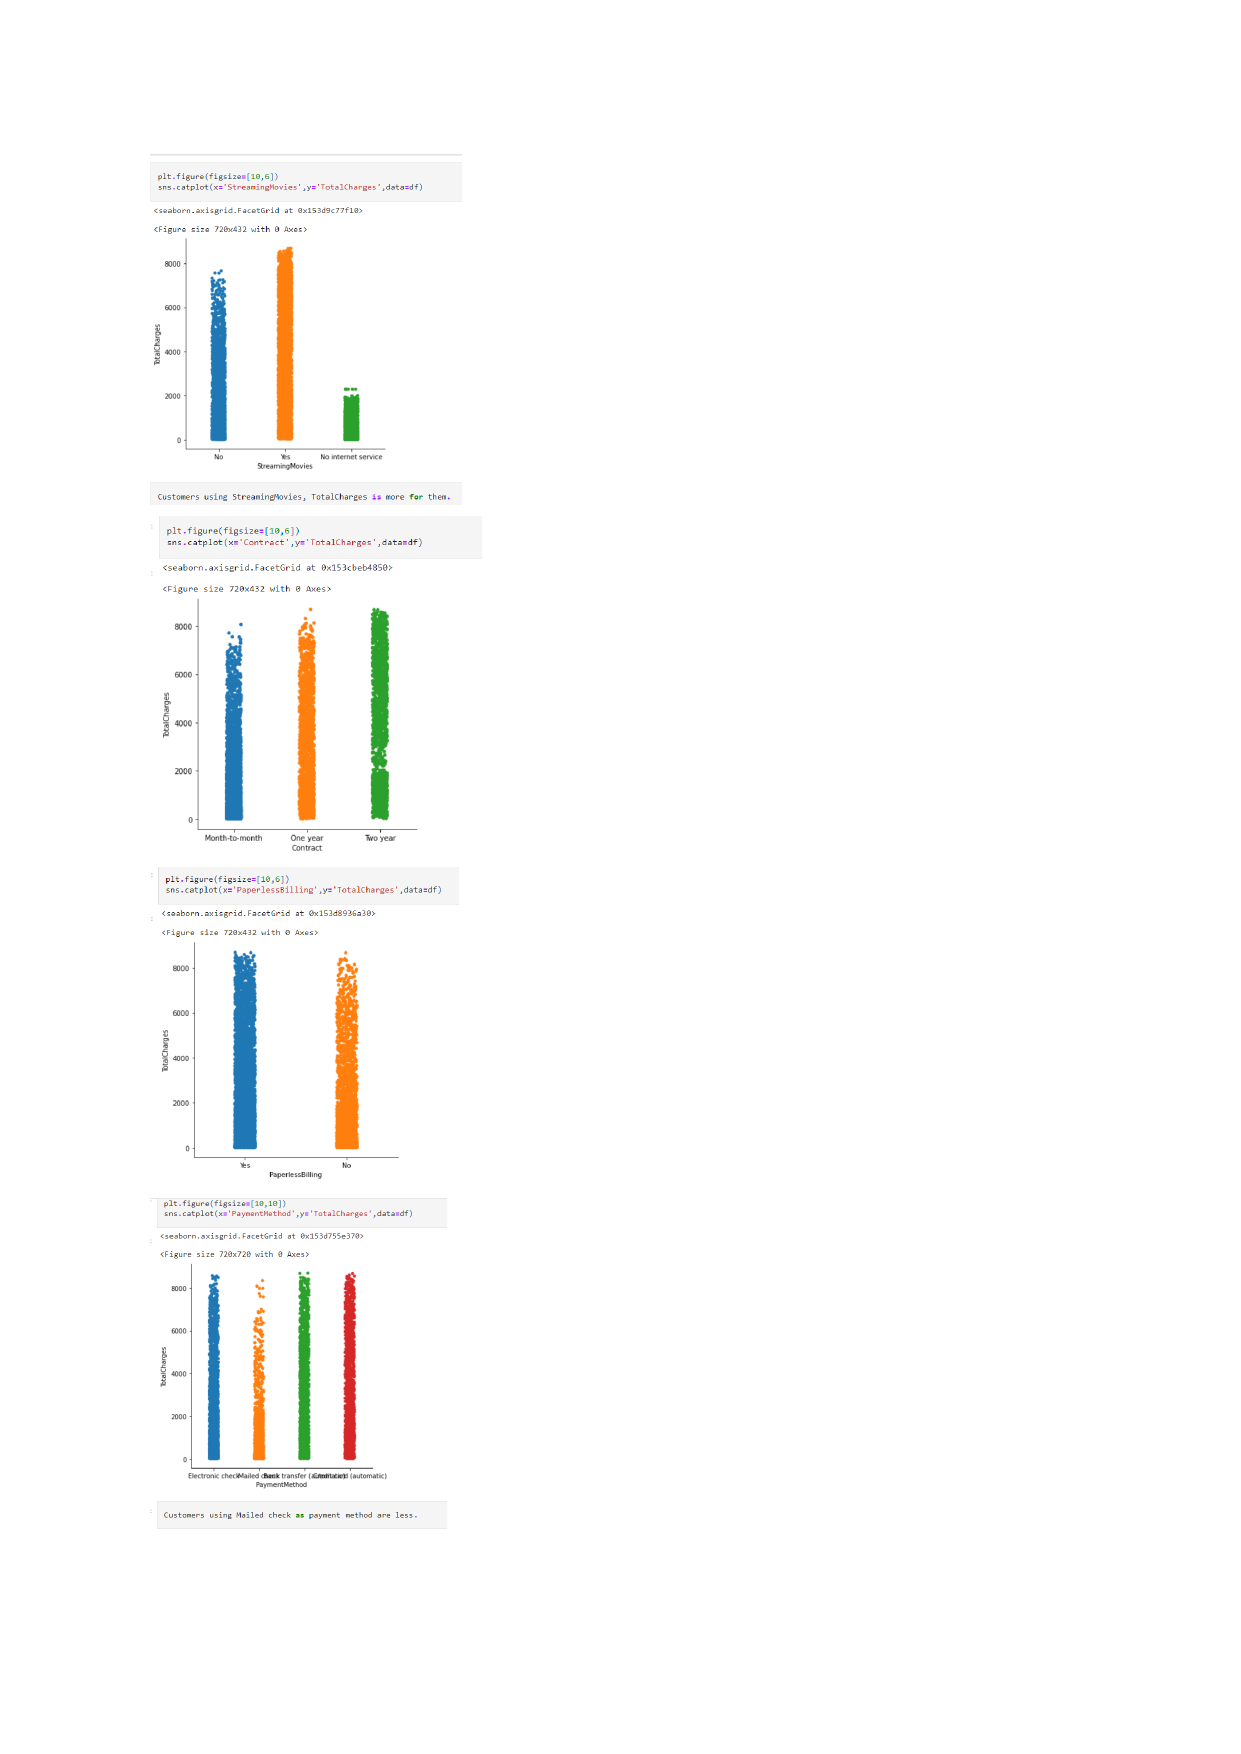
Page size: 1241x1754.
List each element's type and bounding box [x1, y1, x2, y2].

picture [150, 867, 459, 1181]
picture [150, 150, 462, 505]
picture [150, 516, 483, 856]
picture [150, 1193, 448, 1530]
